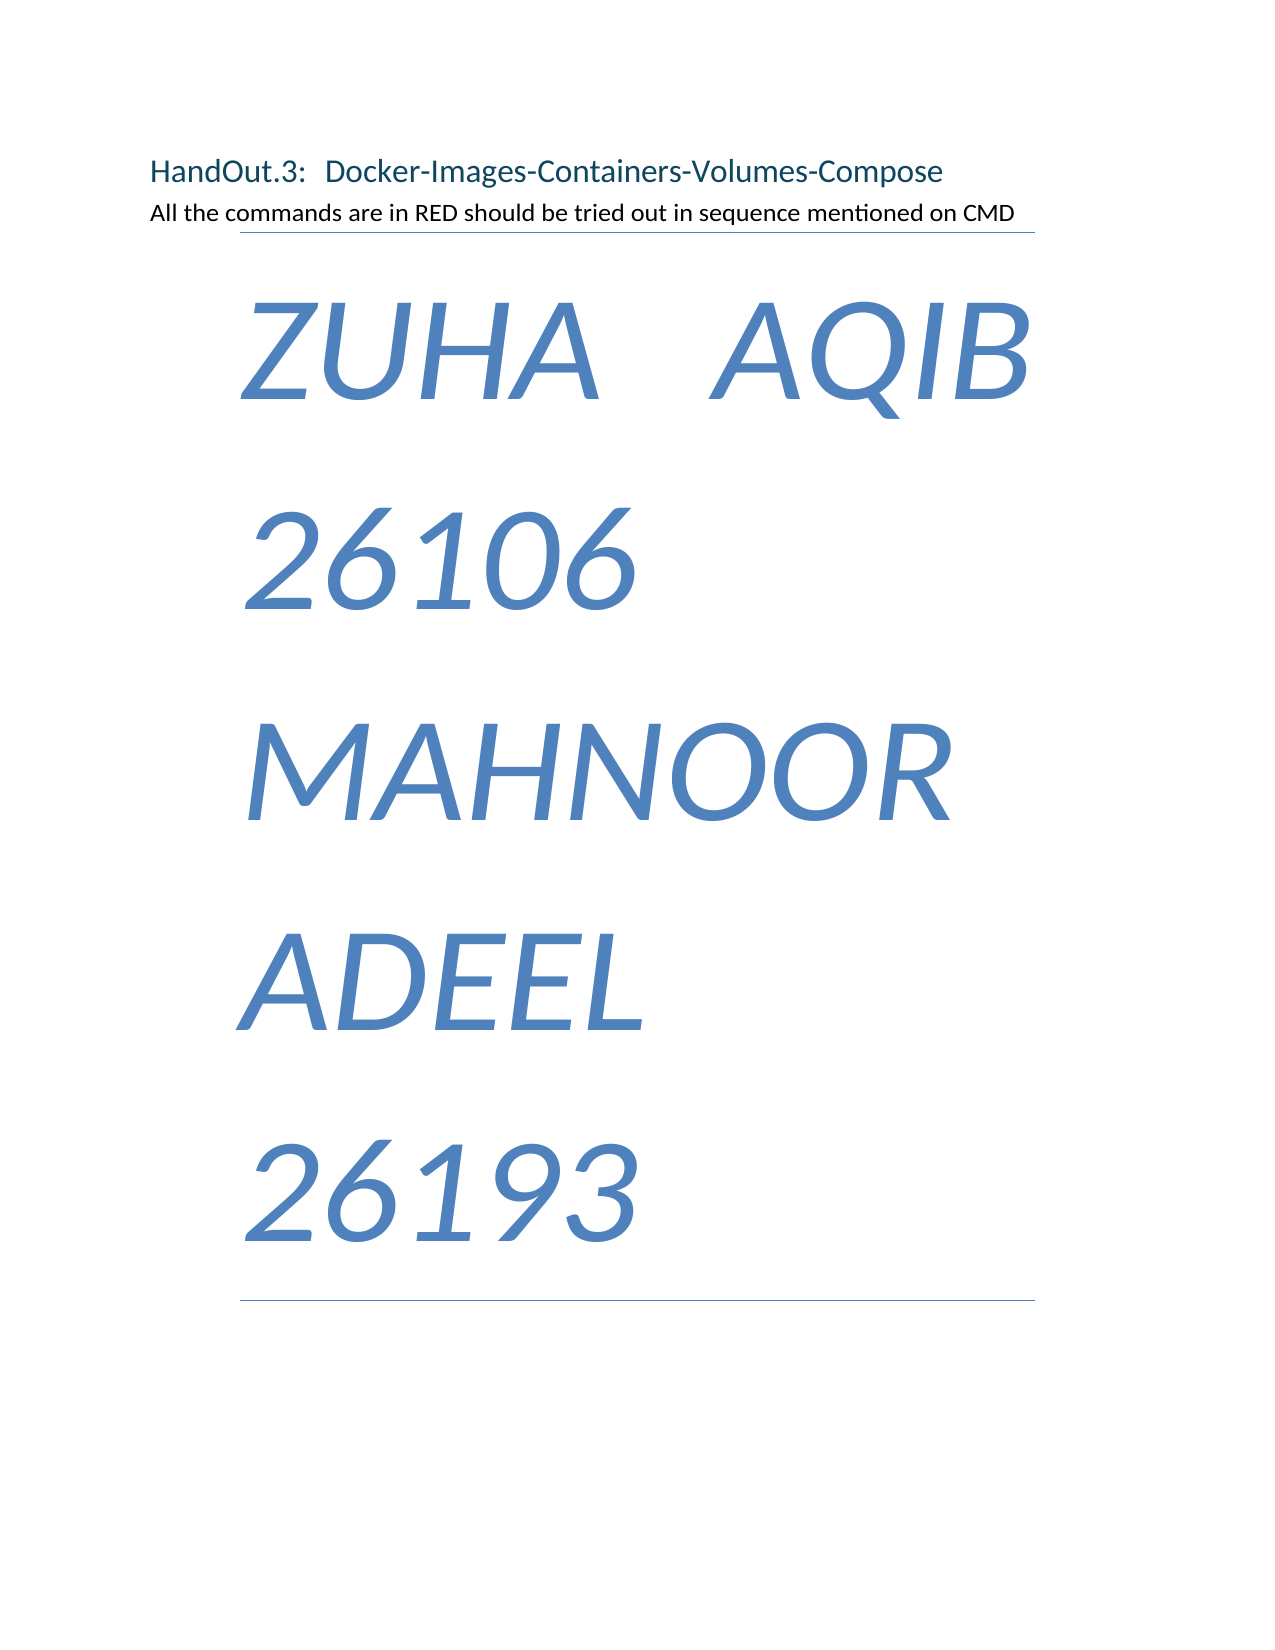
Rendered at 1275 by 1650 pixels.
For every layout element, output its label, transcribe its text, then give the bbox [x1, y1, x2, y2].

text All the commands are in RED should be tried out in sequence mentioned on CMD [150, 197, 1125, 227]
title HandOut.3: Docker-Images-Containers-Volumes-Compose [150, 150, 1088, 191]
text ZUHA AQIB 26106 MAHNOOR ADEEL 26193 [240, 233, 1035, 1300]
